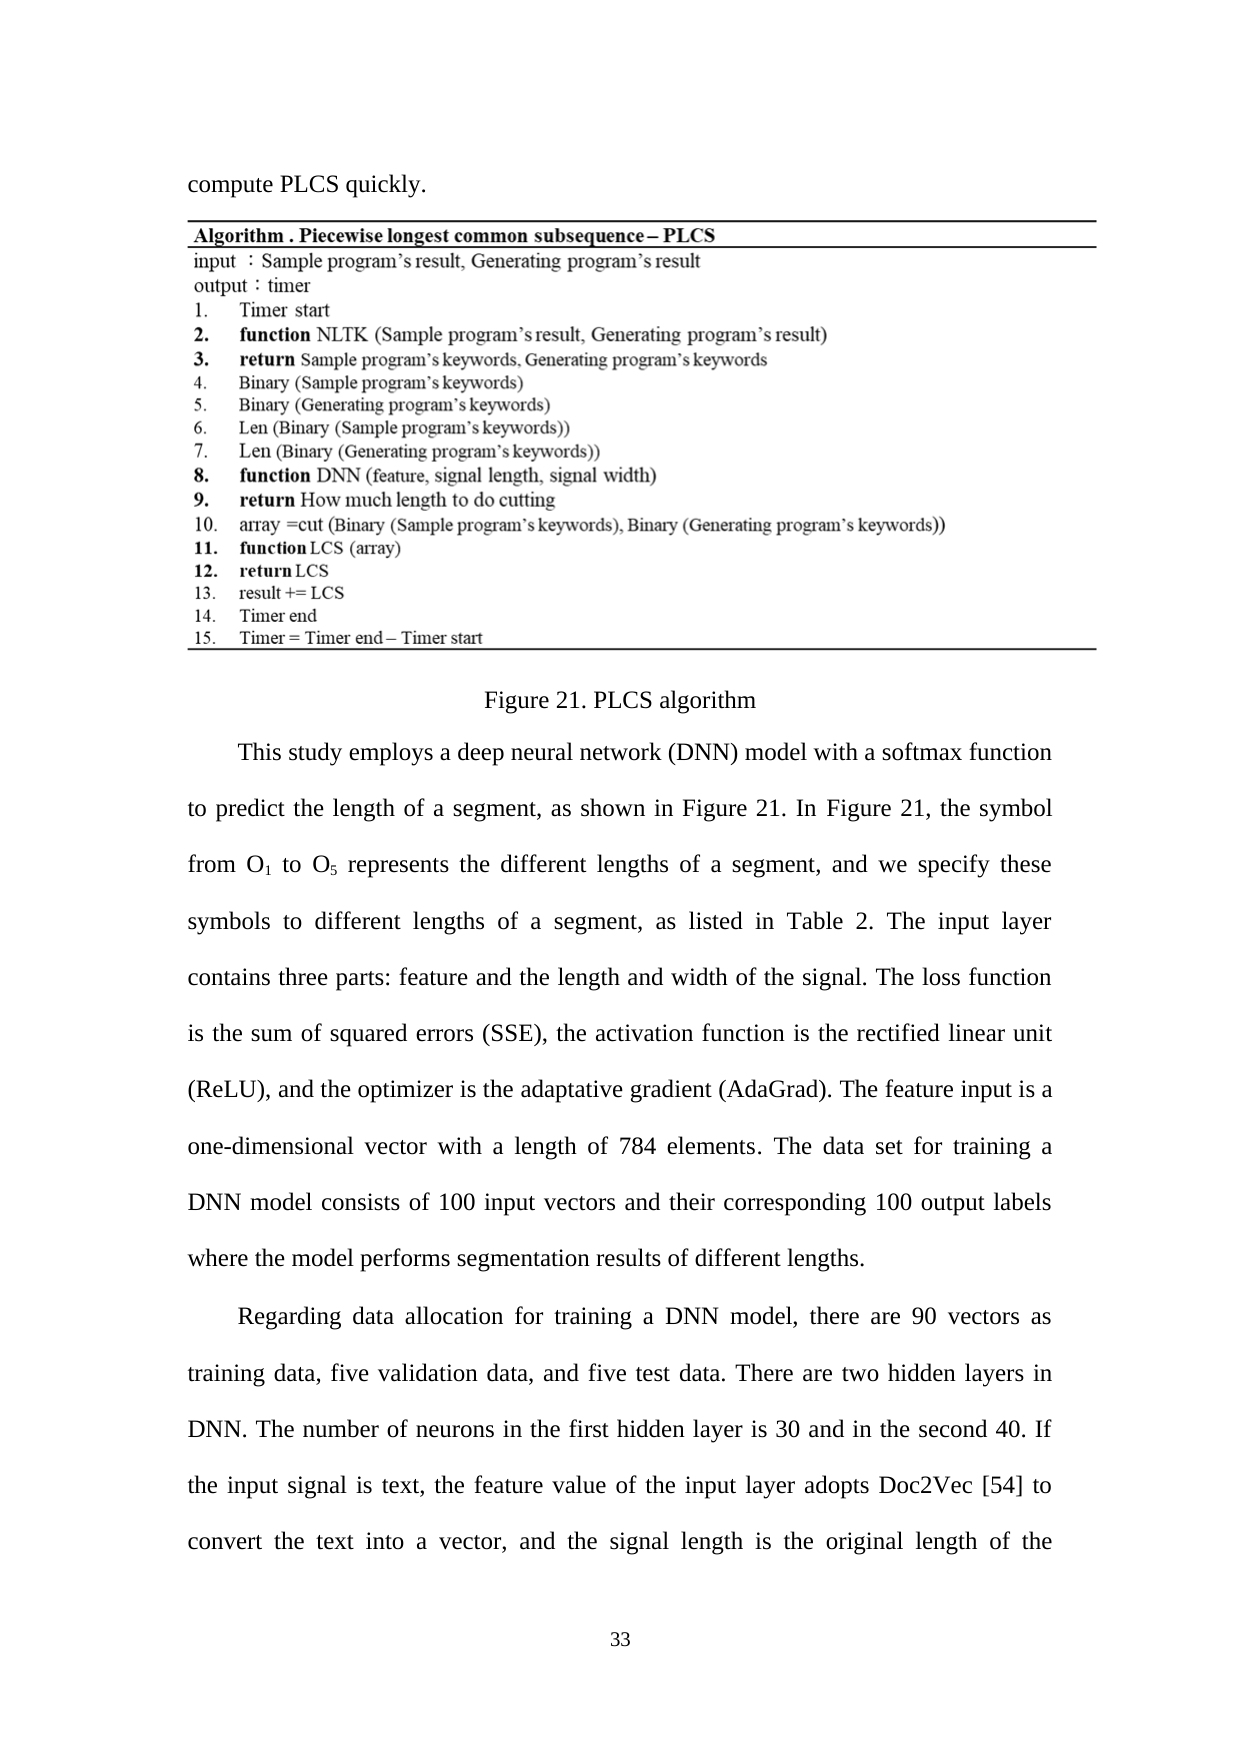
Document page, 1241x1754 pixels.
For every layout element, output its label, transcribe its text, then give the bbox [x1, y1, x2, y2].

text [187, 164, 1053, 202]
picture [187, 216, 1098, 661]
text This study employs a deep neural network (DNN) model with a softmax function to predict the length of a segment, as shown in Figure 21. In Figure 21, the symbol from O1 to O5 represents the different lengths of a segment, and we specify these symbols to different lengths of a segment, as listed in Table 2. The input layer contains three parts: feature and the length and width of the signal. The loss function is the sum of squared errors (SSE), the activation function is the rectified linear unit (ReLU), and the optimizer is the adaptative gradient (AdaGrad). The feature input is a one-dimensional vector with a length of 784 elements. The data set for training a DNN model consists of 100 input vectors and their corresponding 100 output labels where the model performs segmentation results of different lengths. [187, 733, 1053, 1276]
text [187, 1297, 1053, 1559]
